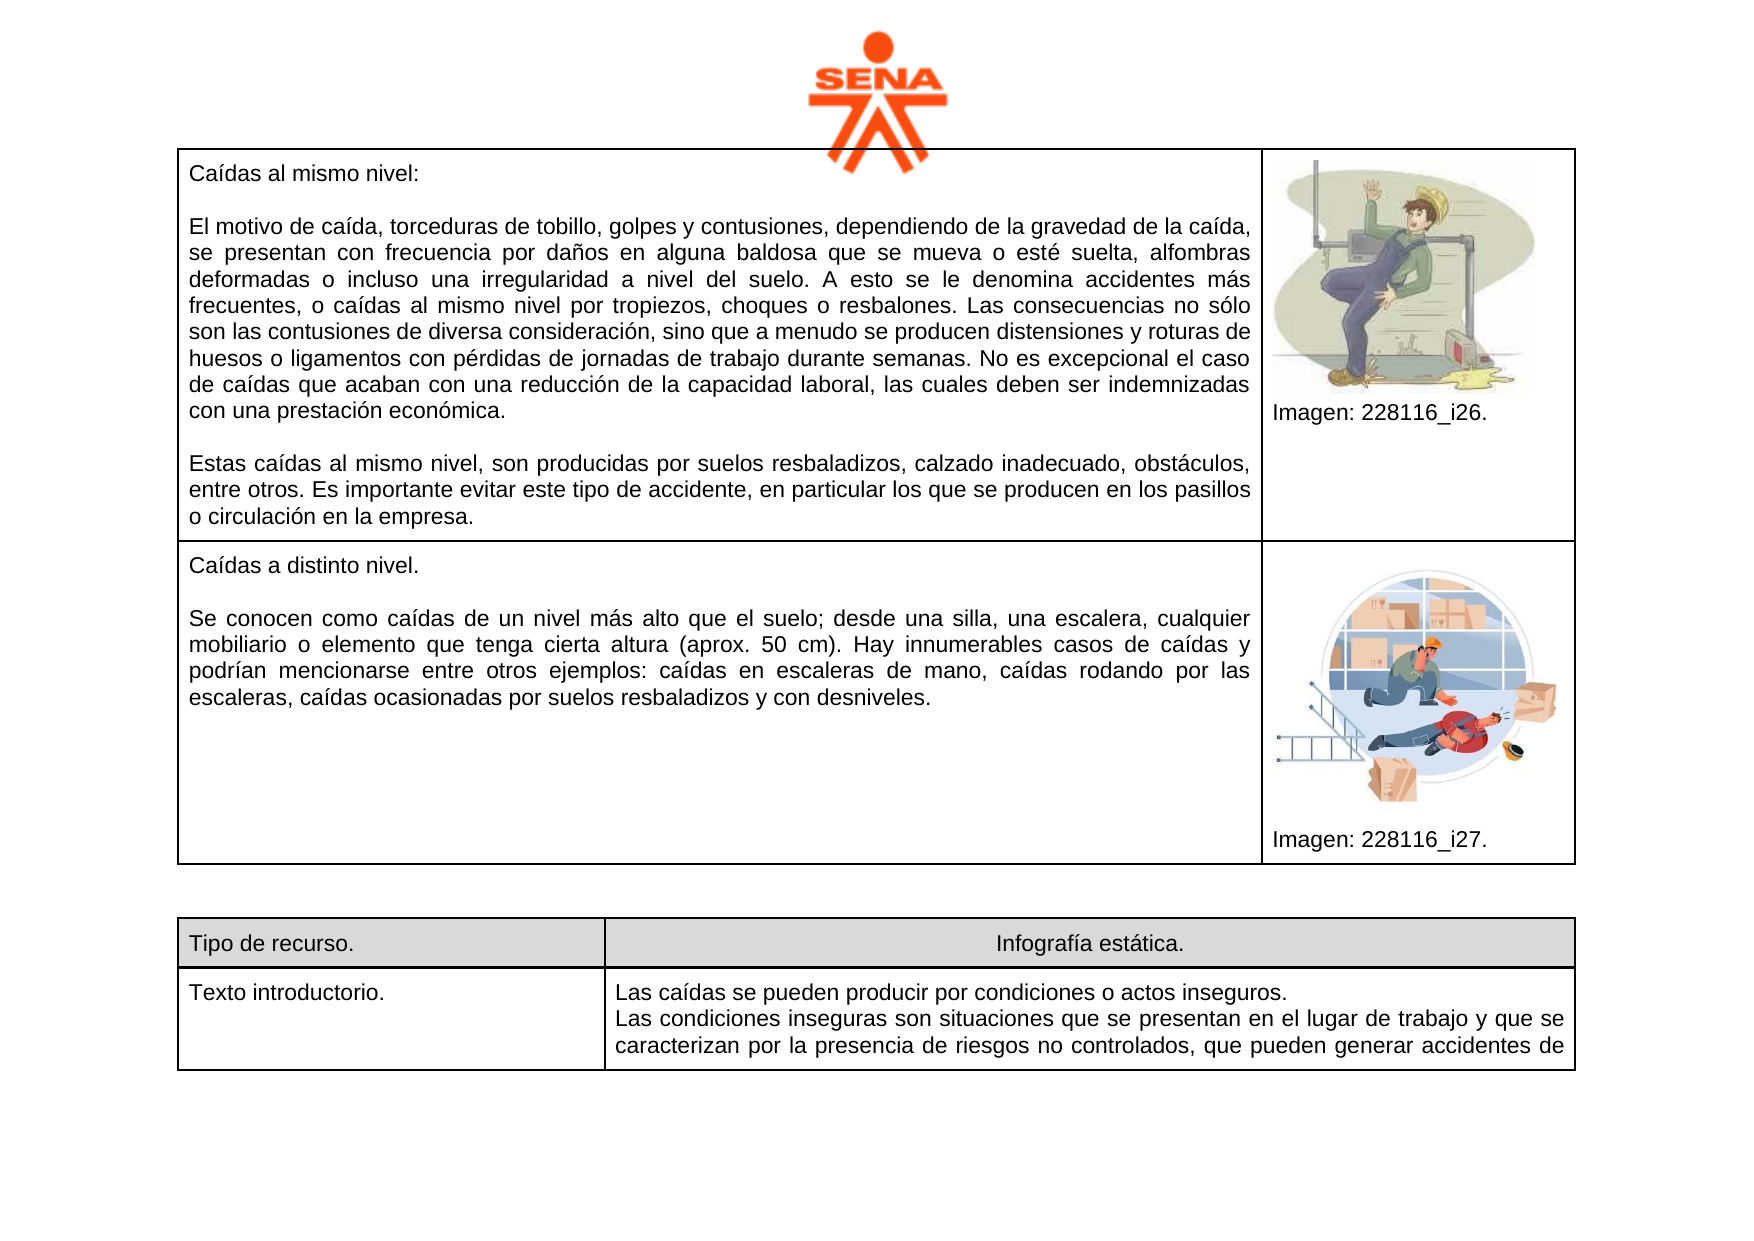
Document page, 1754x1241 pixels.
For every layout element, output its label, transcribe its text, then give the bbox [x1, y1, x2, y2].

table_cell Caídas a distinto nivel. Se conocen como caídas de un nivel más alto que el suelo; desde una silla, una escalera, cualquier mobiliario o elemento que tenga cierta altura (aprox. 50 cm). Hay innumerables casos de caídas y podrían mencionarse entre otros ejemplos: caídas en escaleras de mano, caídas rodando por las escaleras, caídas ocasionadas por suelos resbaladizos y con desniveles. [179, 542, 1261, 862]
picture [1272, 552, 1565, 821]
table_cell Caídas al mismo nivel: El motivo de caída, torceduras de tobillo, golpes y contusiones, dependiendo de la gravedad de la caída, se presentan con frecuencia por daños en alguna baldosa que se mueva o esté suelta, alfombras deformadas o incluso una irregularidad a nivel del suelo. A esto se le denomina accidentes más frecuentes, o caídas al mismo nivel por tropiezos, choques o resbalones. Las consecuencias no sólo son las contusiones de diversa consideración, sino que a menudo se producen distensiones y roturas de huesos o ligamentos con pérdidas de jornadas de trabajo durante semanas. No es excepcional el caso de caídas que acaban con una reducción de la capacidad laboral, las cuales deben ser indemnizadas con una prestación económica. Estas caídas al mismo nivel, son producidas por suelos resbaladizos, calzado inadecuado, obstáculos, entre otros. Es importante evitar este tipo de accidente, en particular los que se producen en los pasillos o circulación en la empresa. [179, 150, 1261, 539]
table_header Infografía estática. [606, 919, 1574, 966]
picture [1272, 160, 1535, 394]
picture [796, 21, 958, 148]
table_header Tipo de recurso. [179, 919, 604, 966]
table_cell Imagen: 228116_i27. [1263, 542, 1574, 862]
table_cell Imagen: 228116_i26. [1263, 150, 1574, 539]
table_cell Texto introductorio. [179, 969, 604, 1068]
